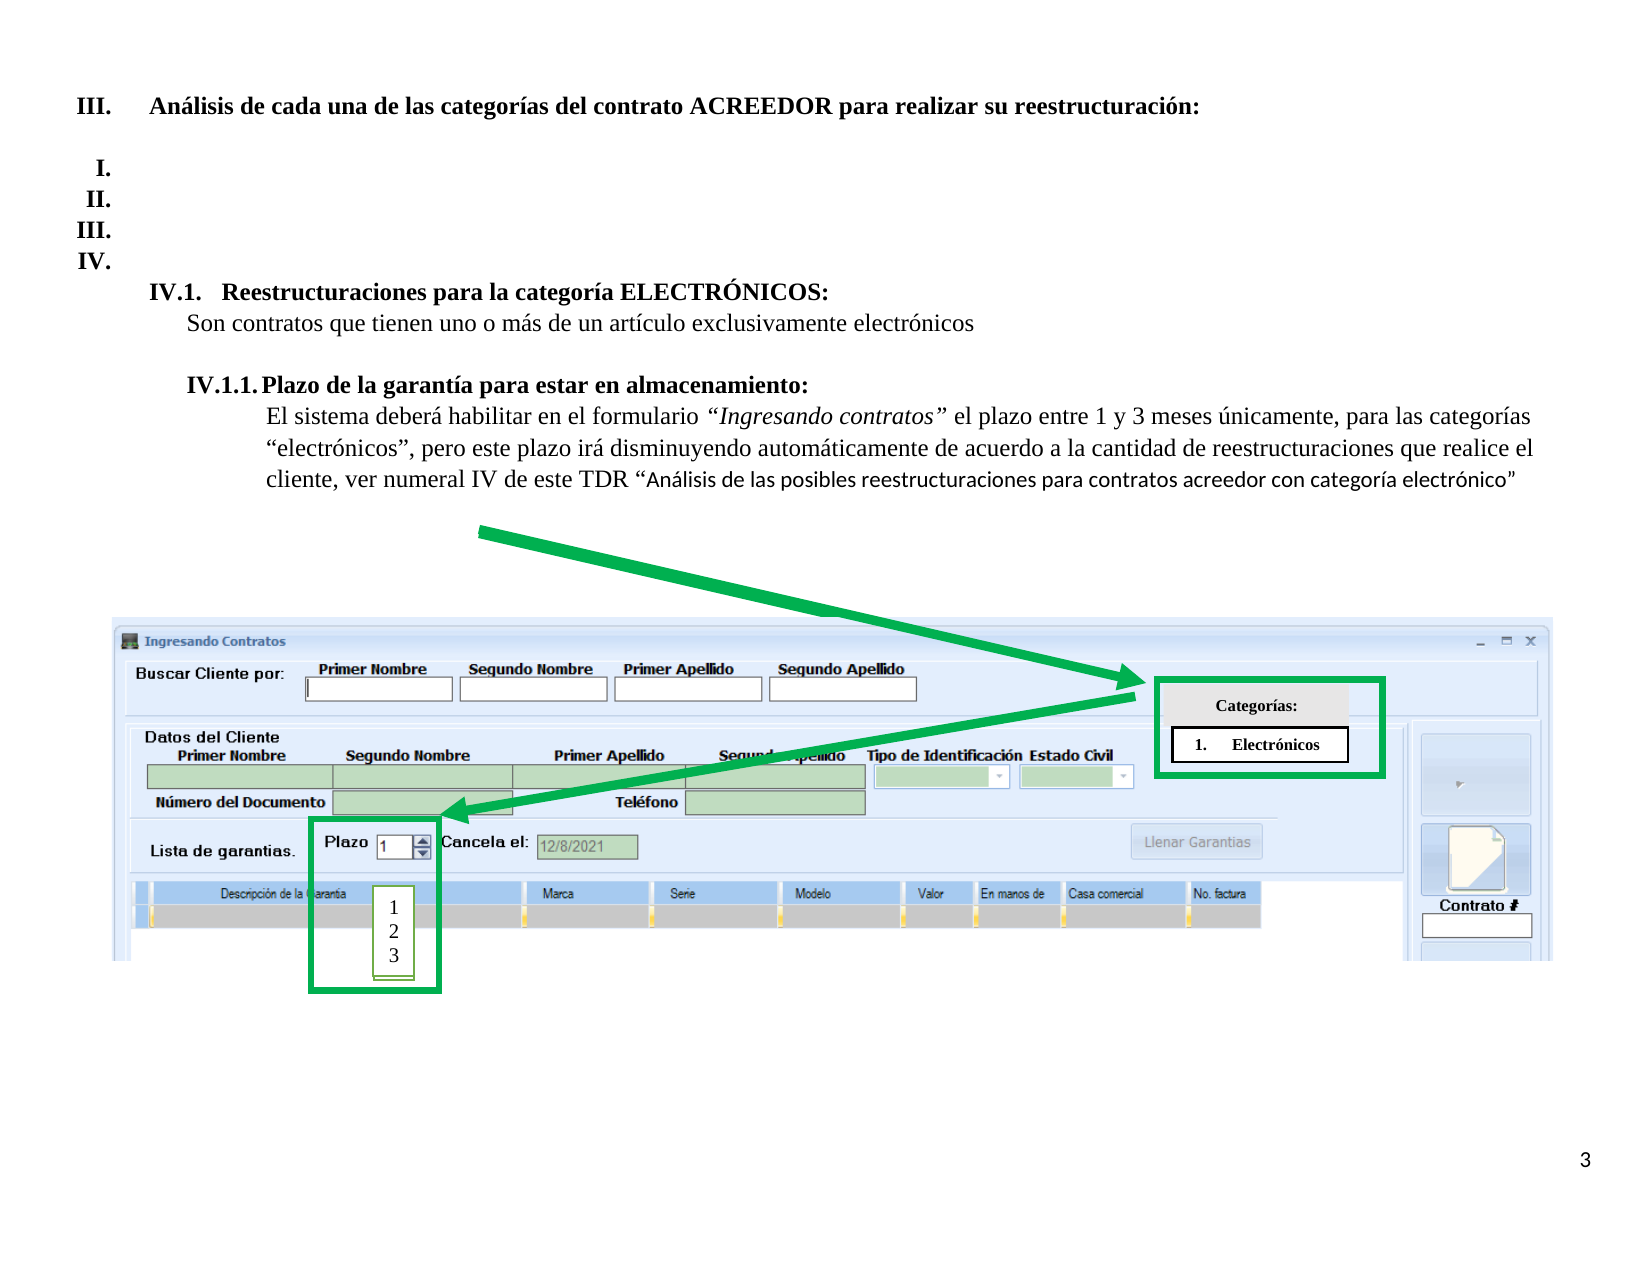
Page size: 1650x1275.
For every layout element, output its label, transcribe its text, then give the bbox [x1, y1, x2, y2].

list Plazo de la garantía para estar en almacenamiento: [186, 371, 1591, 399]
picture [111, 617, 1554, 961]
picture [314, 822, 436, 961]
list El sistema deberá habilitar en el formulario “Ingresando contratos” el plazo entre 1 y 3 meses únicamente, para las categorías “electrónicos”, pero este plazo irá disminuyendo automáticamente de acuerdo a la cantidad de reestructuraciones que realice el cliente, ver numeral IV de este TDR “Análisis de las posibles reestructuraciones para contratos acreedor con categoría electrónico” [266, 402, 1591, 493]
list Son contratos que tienen uno o más de un artículo exclusivamente electrónicos [186, 308, 1591, 337]
list Análisis de cada una de las categorías del contrato ACREEDOR para realizar su reestructuración: [111, 91, 1591, 120]
list Reestructuraciones para la categoría ELECTRÓNICOS: [149, 277, 1591, 306]
